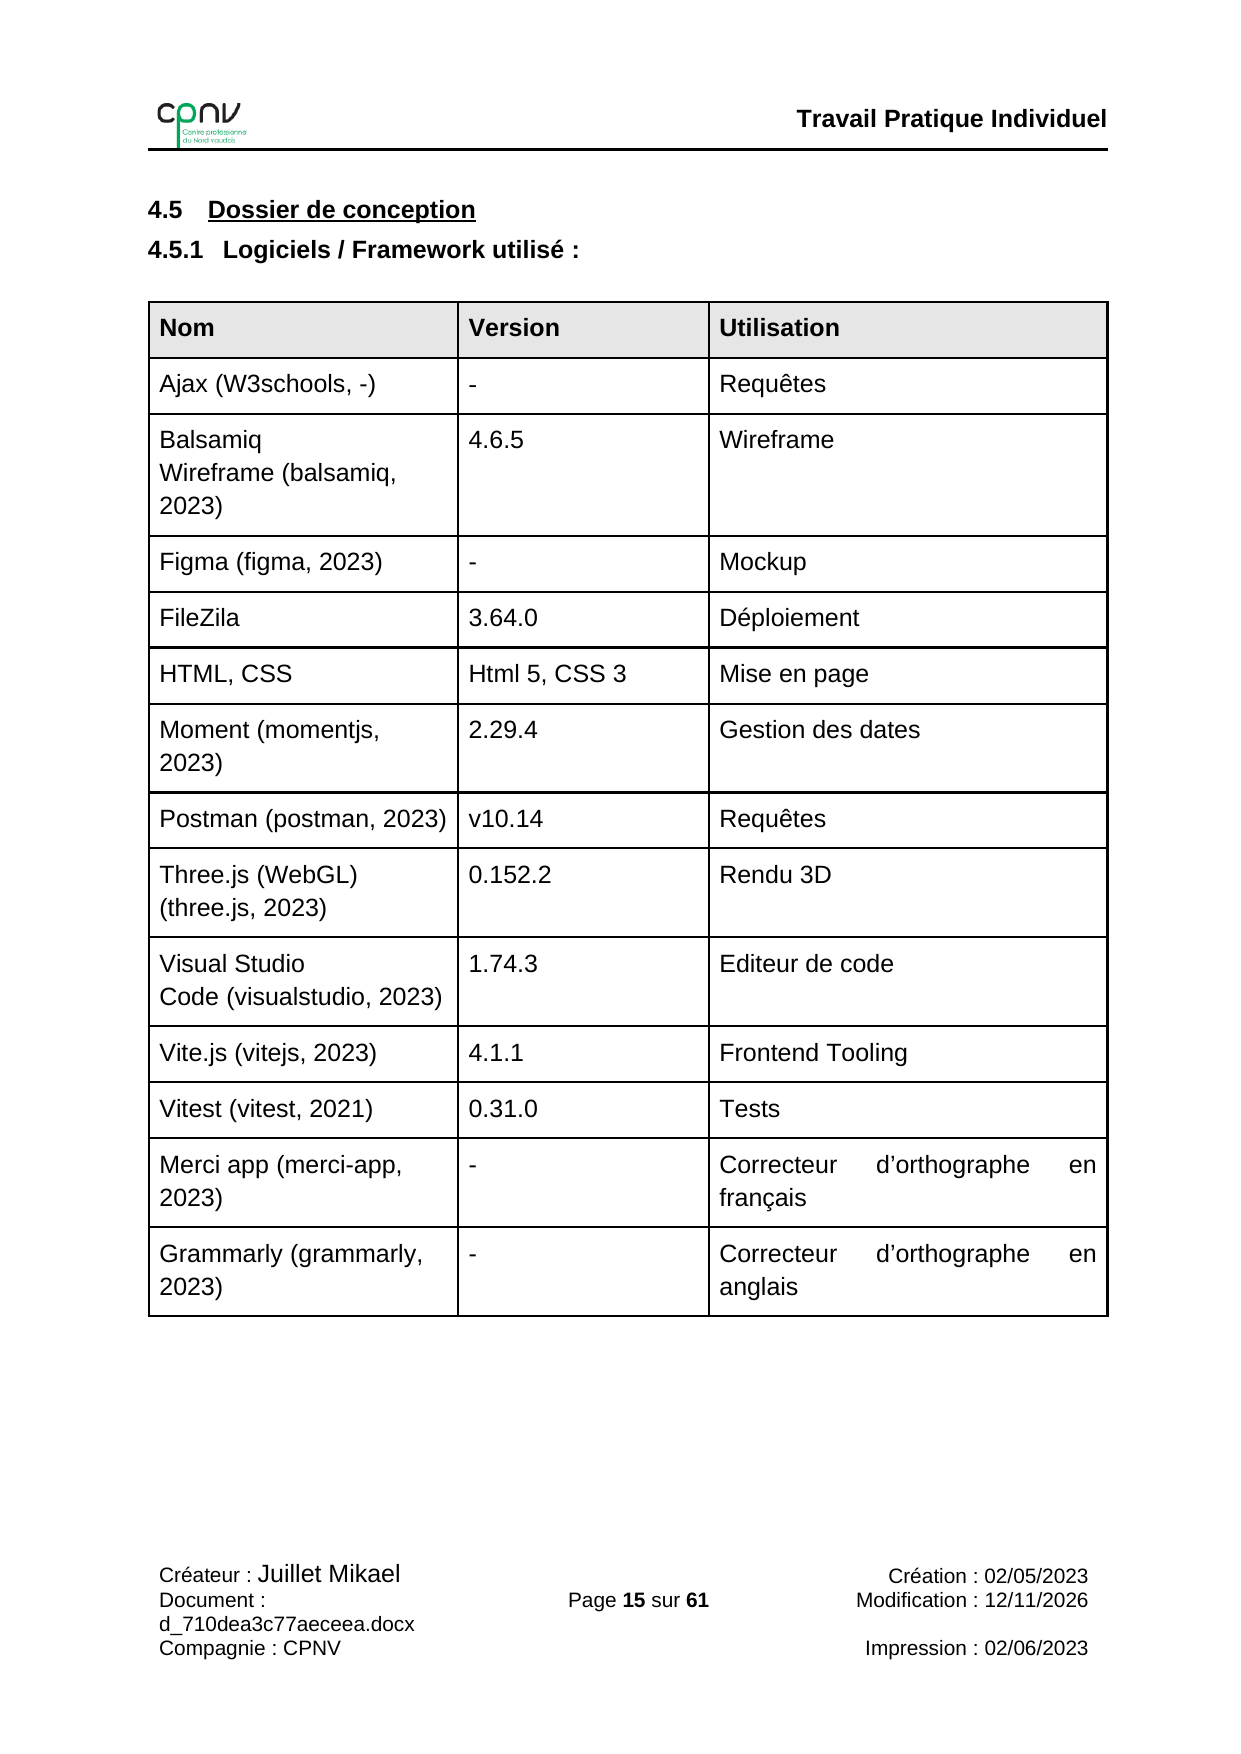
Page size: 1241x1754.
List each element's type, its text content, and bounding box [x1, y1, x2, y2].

table_cell Moment [150, 705, 457, 791]
picture [157, 103, 247, 148]
table_cell HTML, CSS [150, 649, 457, 702]
table_cell Html 5, CSS 3 [459, 649, 708, 702]
table_header Version [459, 303, 708, 357]
table_cell Rendu 3D [710, 849, 1106, 936]
table_cell Déploiement [710, 593, 1106, 646]
table_cell Three.js (WebGL) [150, 849, 457, 936]
table_cell Tests [710, 1083, 1106, 1137]
table_cell Postman [150, 794, 457, 847]
table_cell Vite.js [150, 1027, 457, 1081]
table_cell 0.152.2 [459, 849, 708, 936]
table_cell Ajax [150, 359, 457, 413]
table_cell - [459, 359, 708, 413]
table_cell 2.29.4 [459, 705, 708, 791]
table_cell Figma [150, 537, 457, 591]
table_cell 0.31.0 [459, 1083, 708, 1137]
table_header Utilisation [710, 303, 1106, 357]
table_cell Merci app [150, 1139, 457, 1226]
table_cell Frontend Tooling [710, 1027, 1106, 1081]
subtitle Logiciels / Framework utilisé : [148, 235, 1092, 263]
table_cell Editeur de code [710, 938, 1106, 1025]
table_cell 3.64.0 [459, 593, 708, 646]
table_cell v10.14 [459, 794, 708, 847]
table_header Nom [150, 303, 457, 357]
table_cell Correcteur d’orthographe en français [710, 1139, 1106, 1226]
table_cell Correcteur d’orthographe en anglais [710, 1228, 1106, 1315]
table_cell 4.1.1 [459, 1027, 708, 1081]
table_cell Wireframe [710, 415, 1106, 534]
table_cell Vitest [150, 1083, 457, 1137]
table_cell Visual Studio Code [150, 938, 457, 1025]
table_cell Grammarly [150, 1228, 457, 1315]
table_cell - [459, 1139, 708, 1226]
table_cell - [459, 1228, 708, 1315]
table_cell 1.74.3 [459, 938, 708, 1025]
table_cell Requêtes [710, 794, 1106, 847]
table_cell Requêtes [710, 359, 1106, 413]
table_cell - [459, 537, 708, 591]
table_cell Balsamiq Wireframe [150, 415, 457, 534]
table_cell Mise en page [710, 649, 1106, 702]
table_cell Mockup [710, 537, 1106, 591]
table_cell FileZila [150, 593, 457, 646]
table_cell 4.6.5 [459, 415, 708, 534]
table_cell Gestion des dates [710, 705, 1106, 791]
subtitle Dossier de conception [148, 195, 1092, 224]
